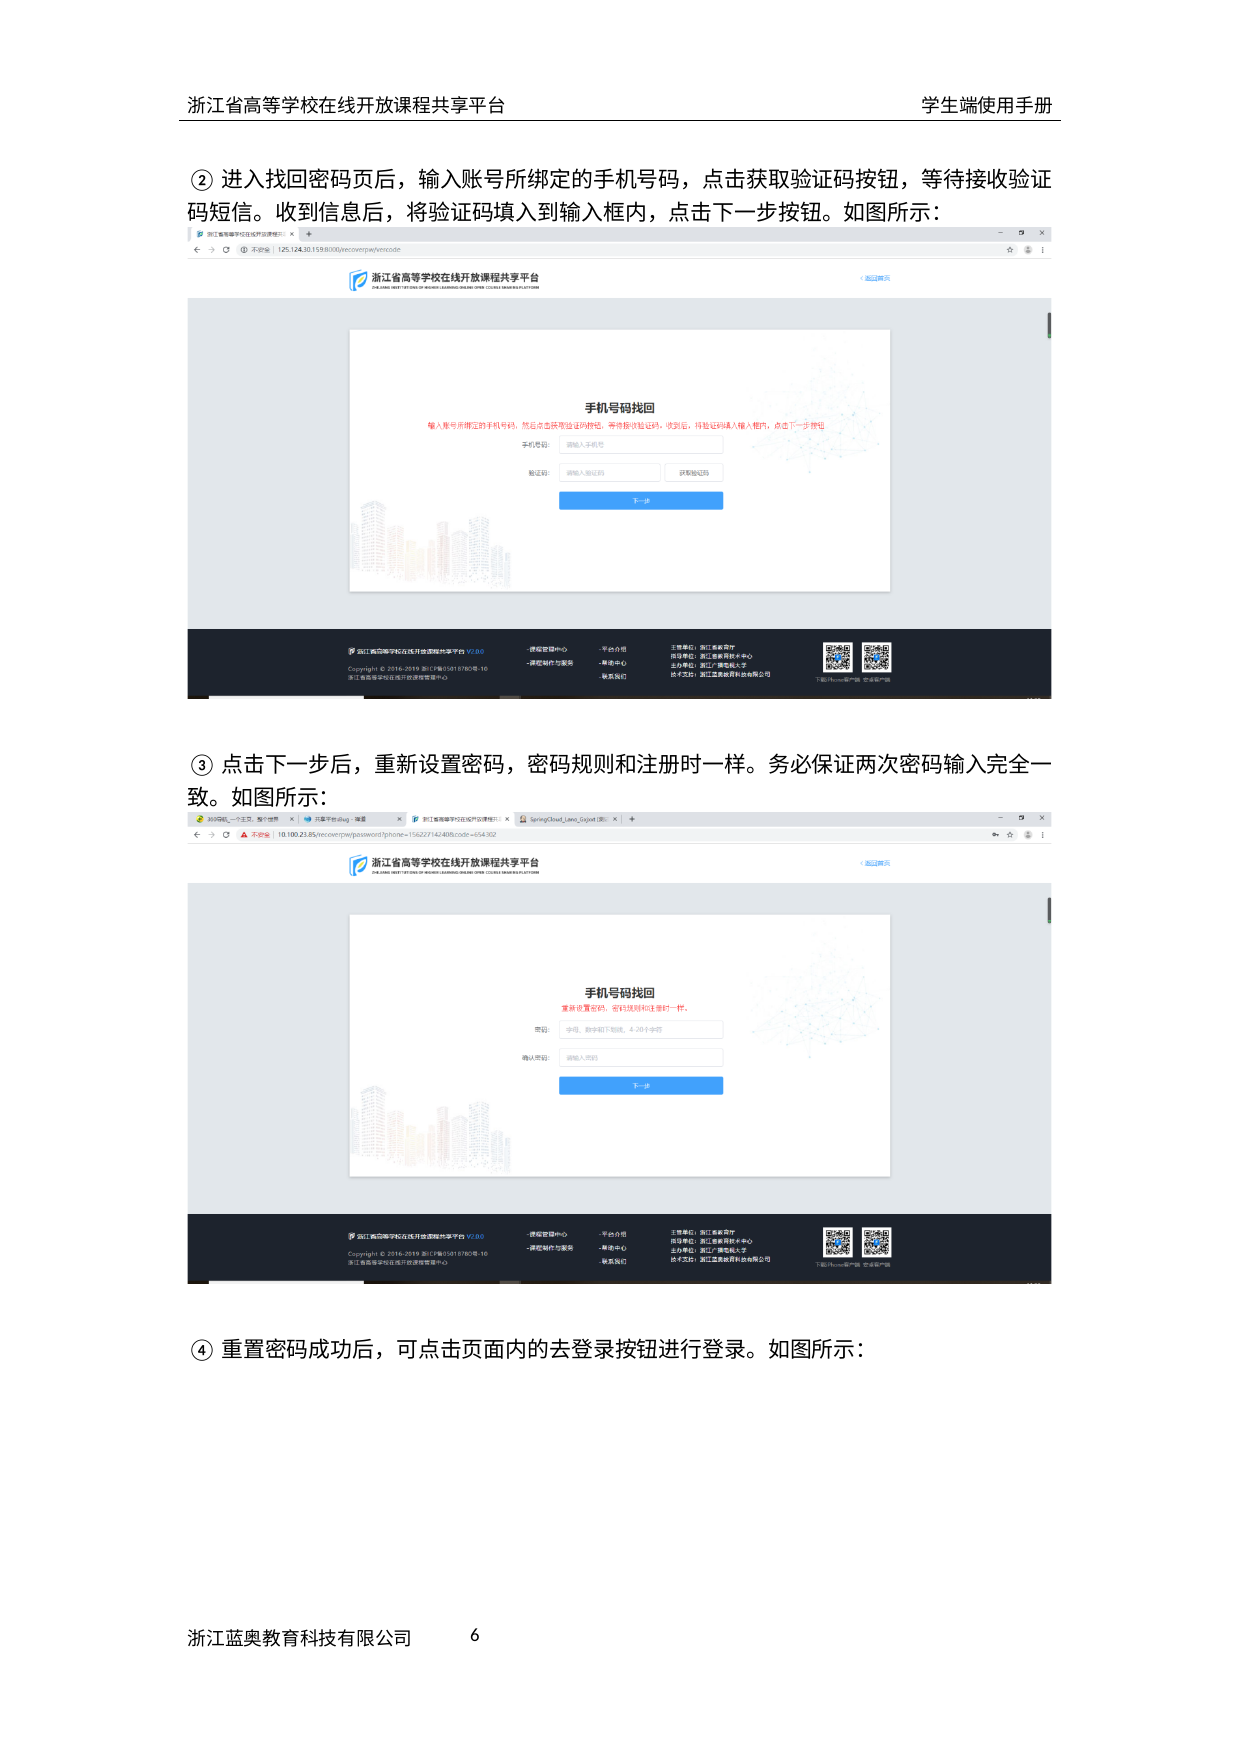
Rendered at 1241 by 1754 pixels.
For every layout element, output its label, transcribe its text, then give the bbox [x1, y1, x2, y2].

list ③点击下一步后，重新设置密码，密码规则和注册时一样。务必保证两次密码输入完全一致。如图所示： [187, 747, 1053, 812]
list ②进入找回密码页后，输入账号所绑定的手机号码，点击获取验证码按钮，等待接收验证码短信。收到信息后，将验证码填入到输入框内，点击下一步按钮。如图所示： [187, 162, 1053, 227]
picture [187, 812, 1052, 1284]
picture [187, 227, 1052, 699]
list ④重置密码成功后，可点击页面内的去登录按钮进行登录。如图所示： [187, 1332, 1053, 1364]
